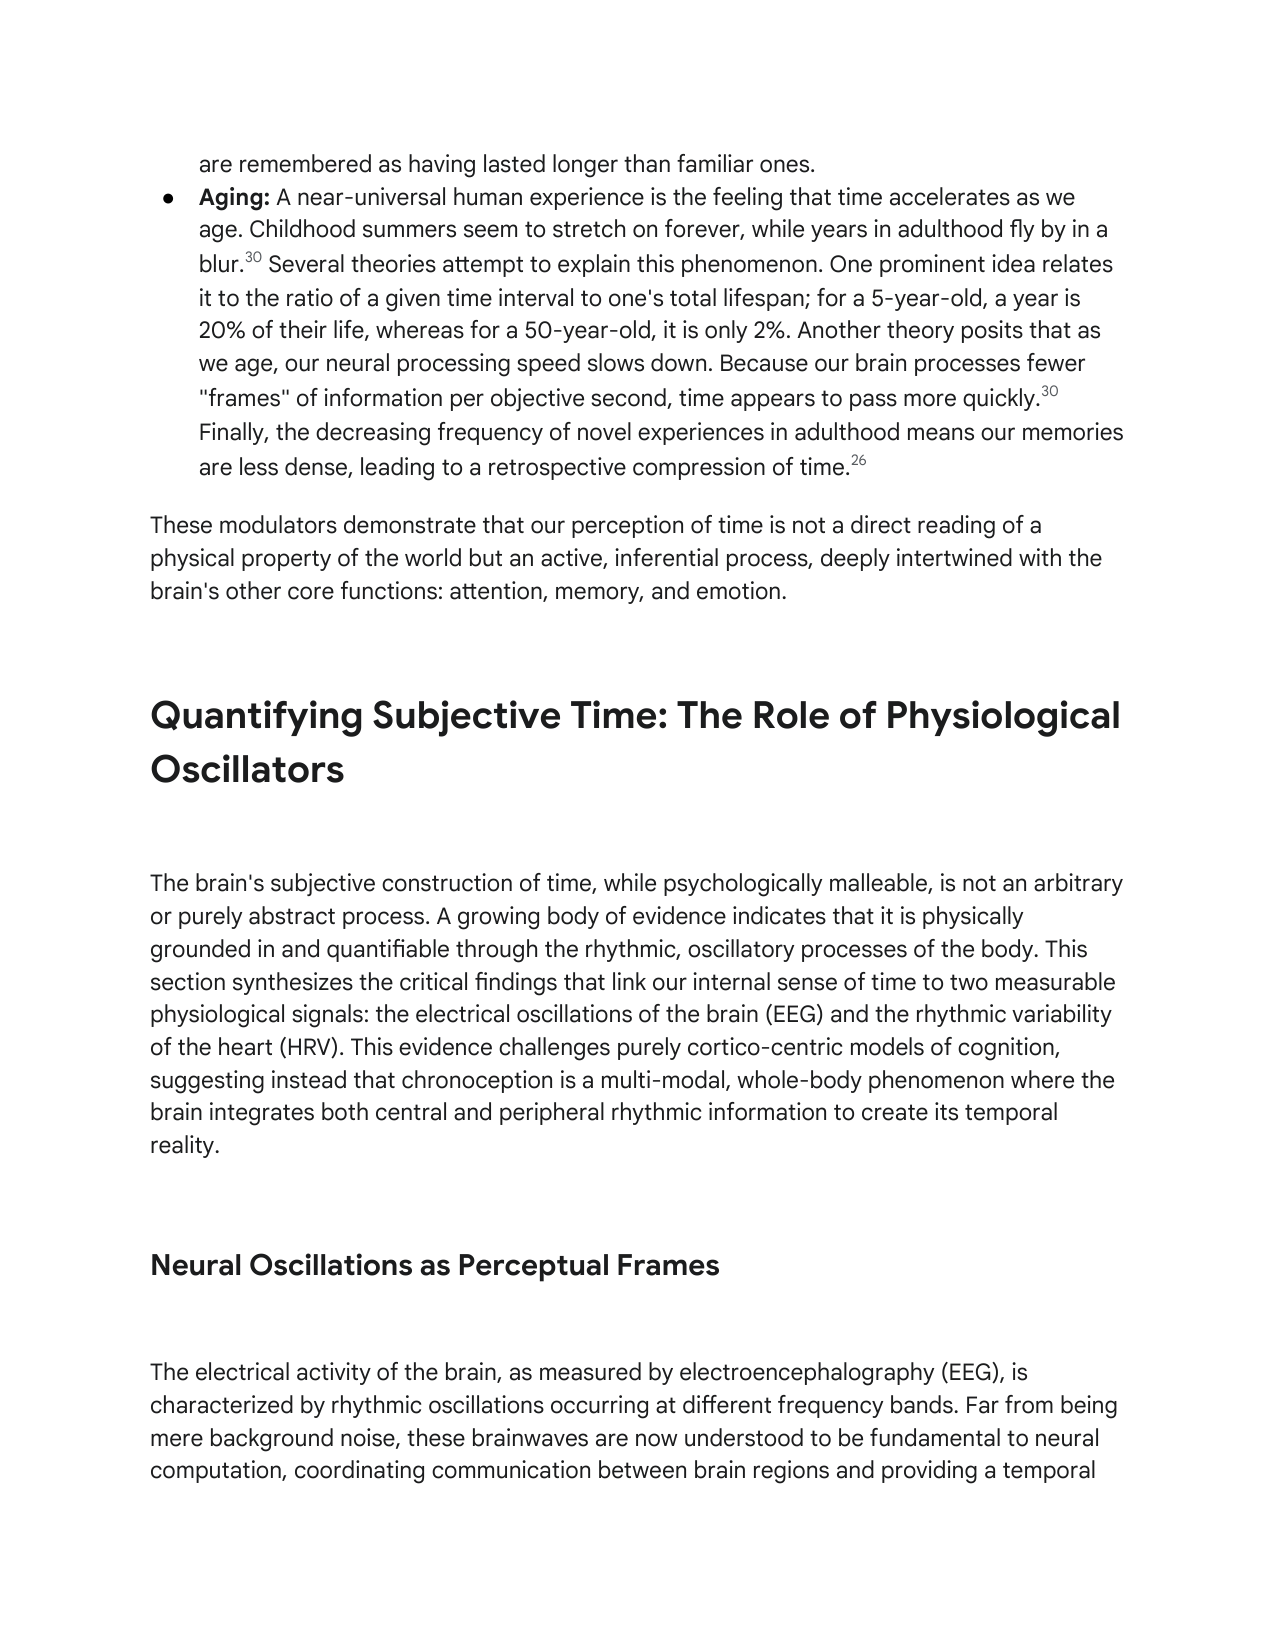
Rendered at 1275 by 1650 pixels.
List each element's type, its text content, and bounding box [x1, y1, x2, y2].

subtitle Quantifying Subjective Time: The Role of Physiological Oscillators [150, 692, 1125, 793]
text These modulators demonstrate that our perception of time is not a direct reading of a physical property of the world but an active, inferential process, deeply intertwined with the brain's other core functions: attention, memory, and emotion. [150, 512, 1125, 606]
list Aging: A near-universal human experience is the feeling that time accelerates as we age. Childhood summers seem to stretch on forever, while years in adulthood fly by in a blur.30 Several theories attempt to explain this phenomenon. One prominent idea relates it to the ratio of a given time interval to one's total lifespan; for a 5-year-old, a year is 20% of their life, whereas for a 50-year-old, it is only 2%. Another theory posits that as we age, our neural processing speed slows down. Because our brain processes fewer "frames" of information per objective second, time appears to pass more quickly.30 Finally, the decreasing frequency of novel experiences in adulthood means our memories are less dense, leading to a retrospective compression of time.26 [161, 183, 1125, 482]
text The brain's subjective construction of time, while psychologically malleable, is not an arbitrary or purely abstract process. A growing body of evidence indicates that it is physically grounded in and quantifiable through the rhythmic, oscillatory processes of the body. This section synthesizes the critical findings that link our internal sense of time to two measurable physiological signals: the electrical oscillations of the brain (EEG) and the rhythmic variability of the heart (HRV). This evidence challenges purely cortico-centric models of cognition, suggesting instead that chronoception is a multi-modal, whole-body phenomenon where the brain integrates both central and peripheral rhythmic information to create its temporal reality. [150, 870, 1125, 1160]
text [150, 1359, 1125, 1486]
subtitle Neural Oscillations as Perceptual Frames [150, 1247, 1125, 1283]
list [161, 150, 1125, 179]
